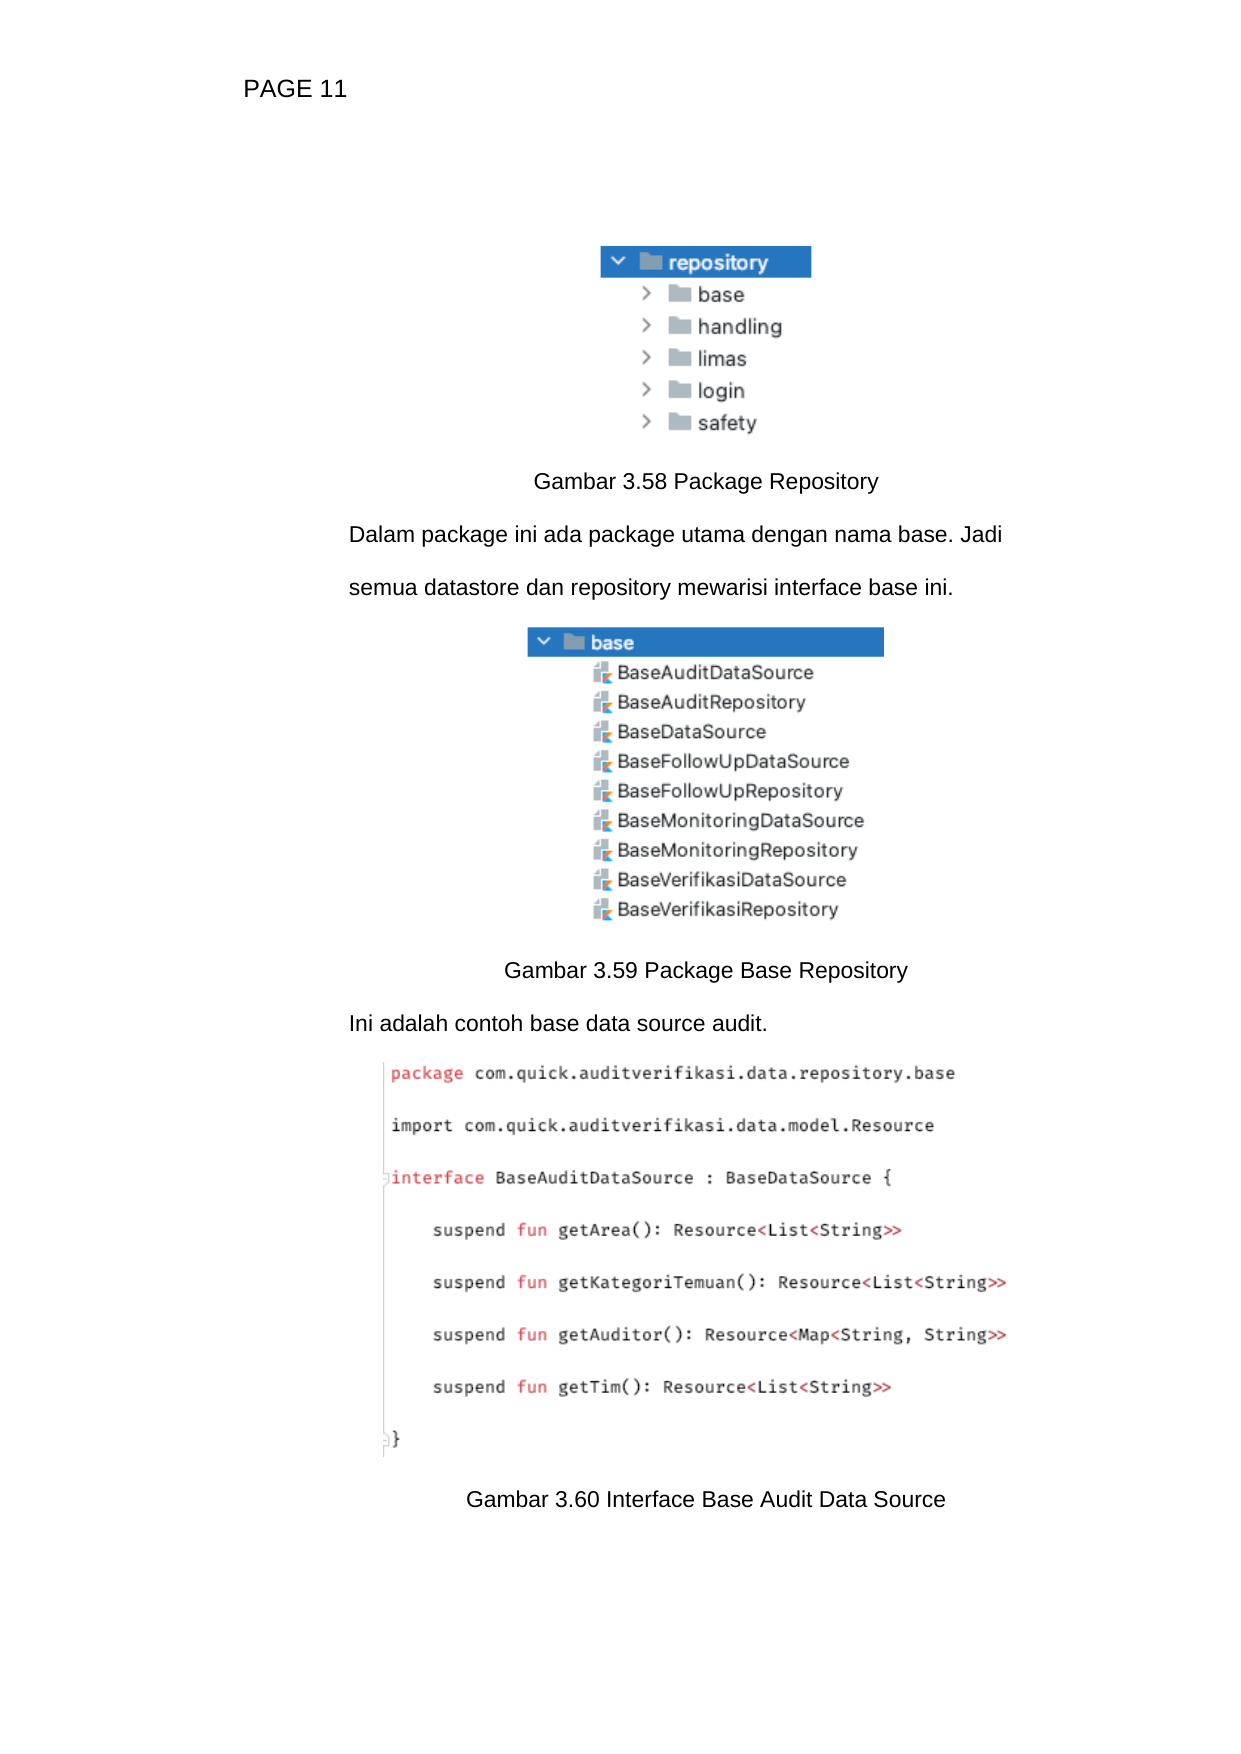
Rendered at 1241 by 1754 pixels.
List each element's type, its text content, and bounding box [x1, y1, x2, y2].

title Dalam package ini ada package utama dengan nama base. Jadi semua datastore dan repository mewarisi interface base ini. [349, 521, 1063, 600]
picture [600, 246, 812, 440]
title Ini adalah contoh base data source audit. [349, 1009, 1063, 1036]
picture [383, 1062, 1029, 1457]
picture [527, 626, 884, 928]
